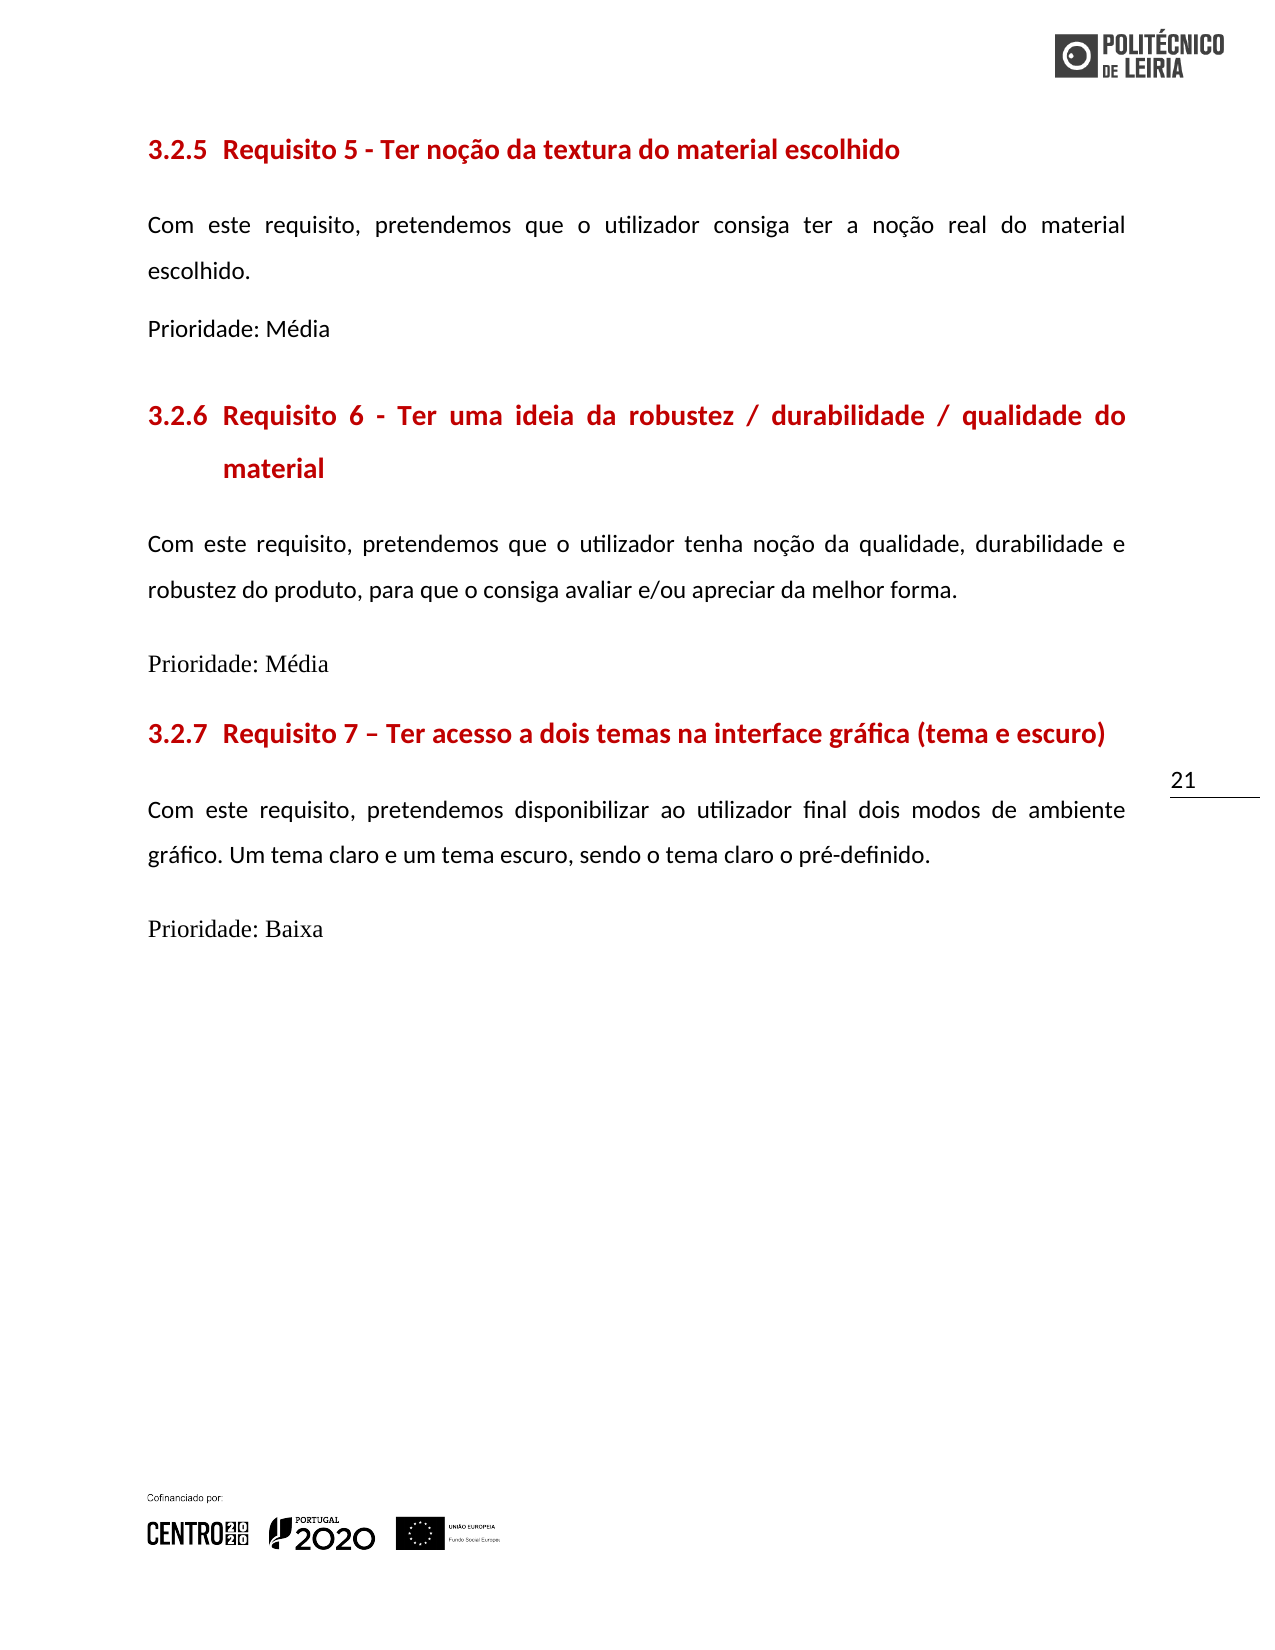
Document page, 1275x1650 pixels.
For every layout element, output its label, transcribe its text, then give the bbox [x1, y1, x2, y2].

text Com este requisito, pretendemos que o utilizador consiga ter a noção real do material escolhido. [148, 209, 1127, 286]
text Prioridade: Baixa [148, 914, 1127, 943]
subtitle Requisito 5 - Ter noção da textura do material escolhido [148, 131, 1127, 167]
text Prioridade: Média [148, 313, 1127, 344]
text Com este requisito, pretendemos disponibilizar ao utilizador final dois modos de ambiente gráfico. Um tema claro e um tema escuro, sendo o tema claro o pré-definido. [148, 794, 1127, 870]
text Com este requisito, pretendemos que o utilizador tenha noção da qualidade, durabilidade e robustez do produto, para que o consiga avaliar e/ou apreciar da melhor forma. [148, 529, 1127, 605]
picture [147, 1494, 500, 1550]
subtitle Requisito 6 - Ter uma ideia da robustez / durabilidade / qualidade do material [148, 397, 1127, 486]
subtitle Requisito 7 – Ter acesso a dois temas na interface gráfica (tema e escuro) [148, 716, 1127, 751]
text Prioridade: Média [148, 649, 1127, 678]
picture [1053, 26, 1225, 80]
